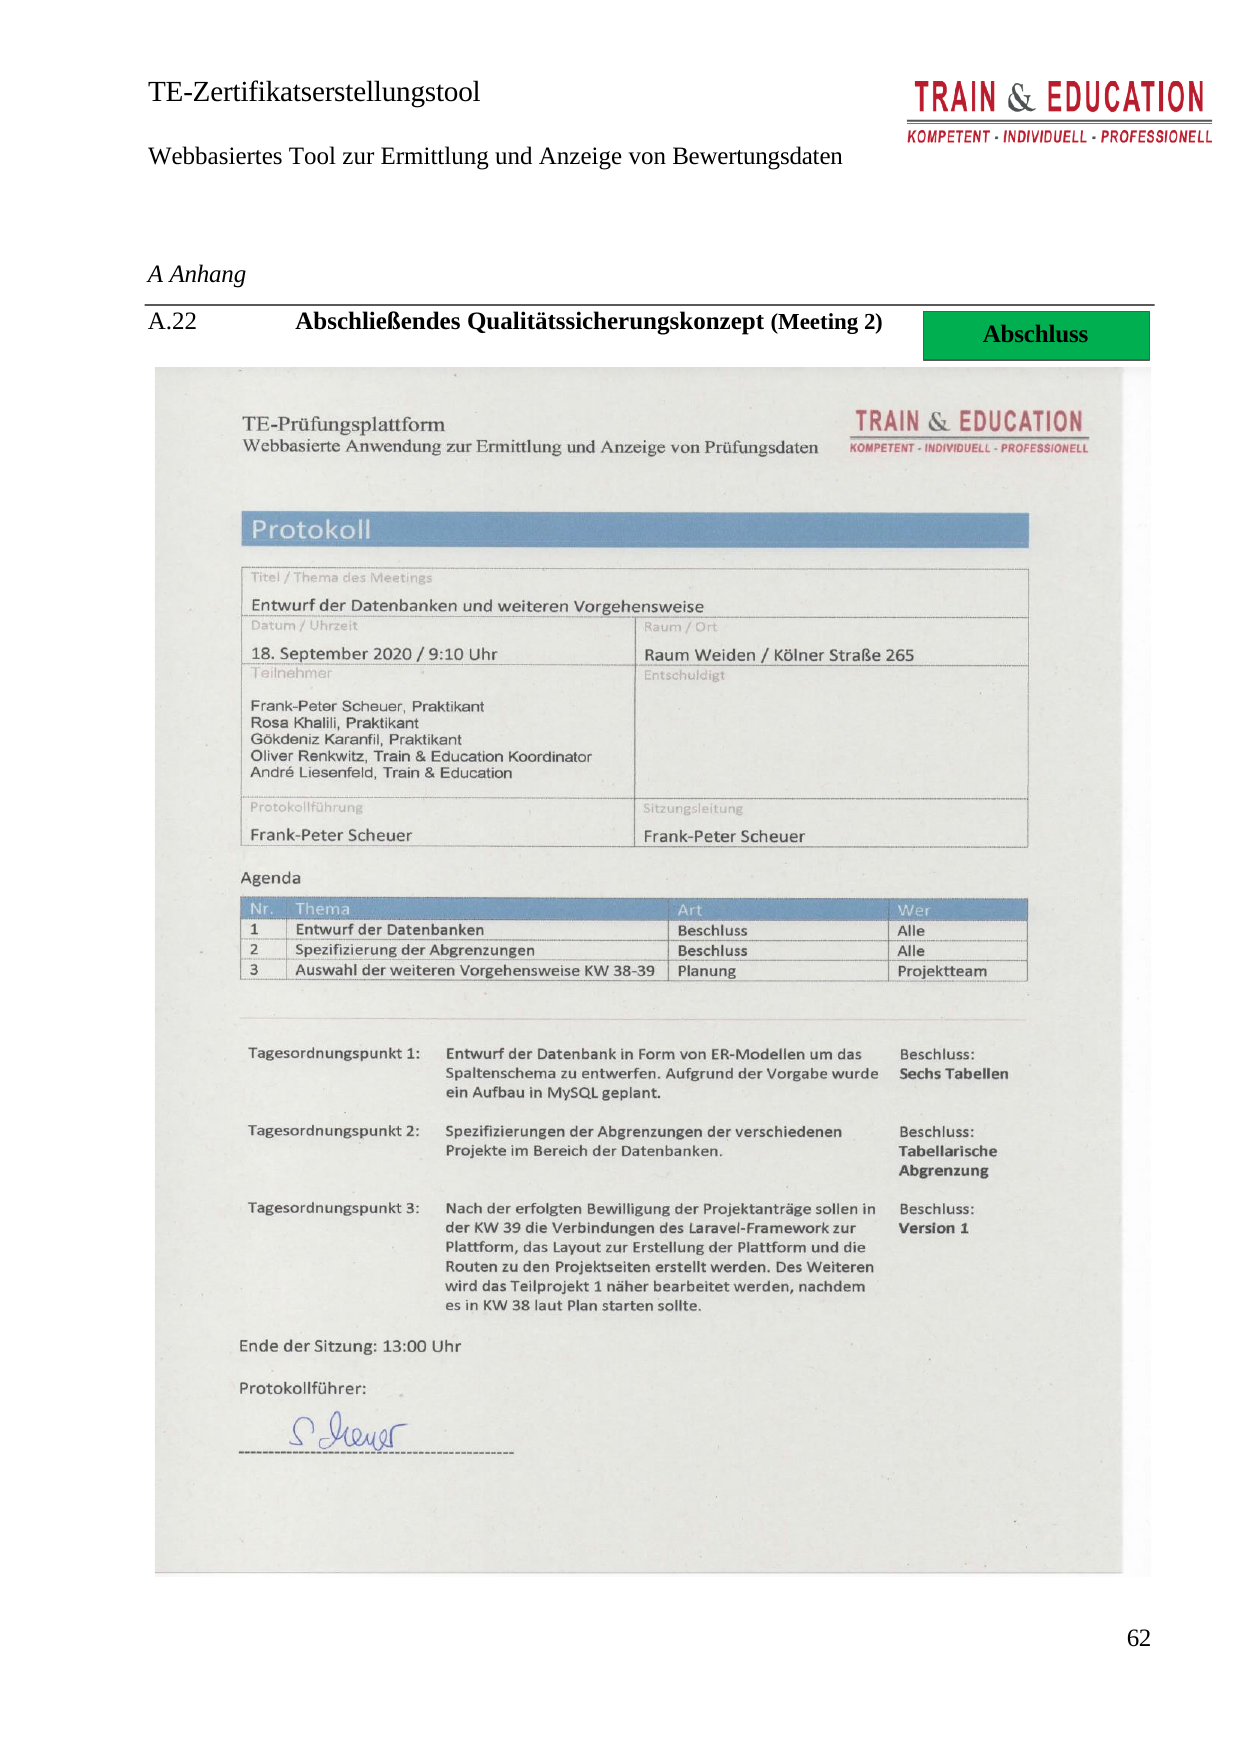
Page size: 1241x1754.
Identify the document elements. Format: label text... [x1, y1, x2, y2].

picture [154, 367, 1152, 1577]
picture [906, 81, 1213, 143]
text A Anhang [148, 259, 1178, 288]
list Abschließendes Qualitätssicherungskonzept (Meeting 2) [148, 306, 1178, 335]
